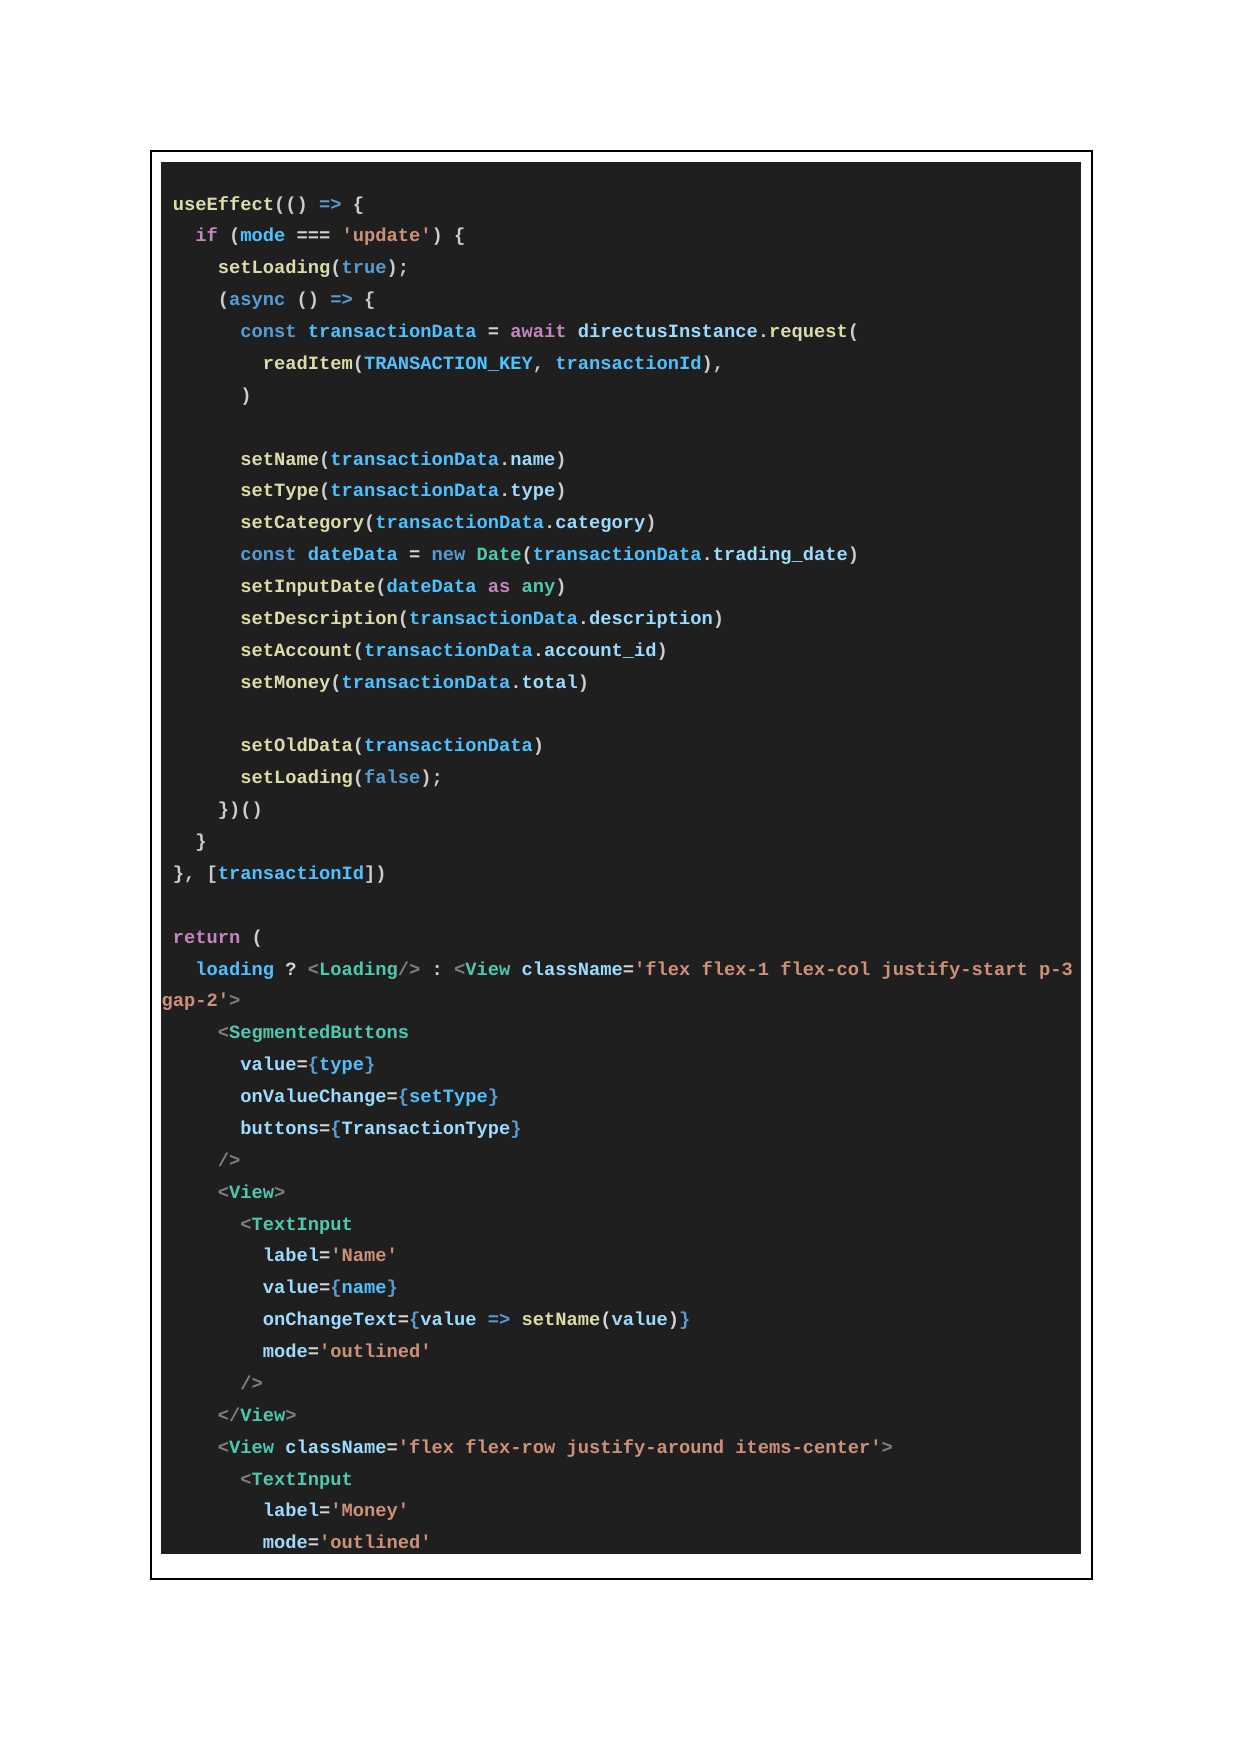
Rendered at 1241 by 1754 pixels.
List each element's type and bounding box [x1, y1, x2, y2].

table_header [152, 152, 1091, 1578]
